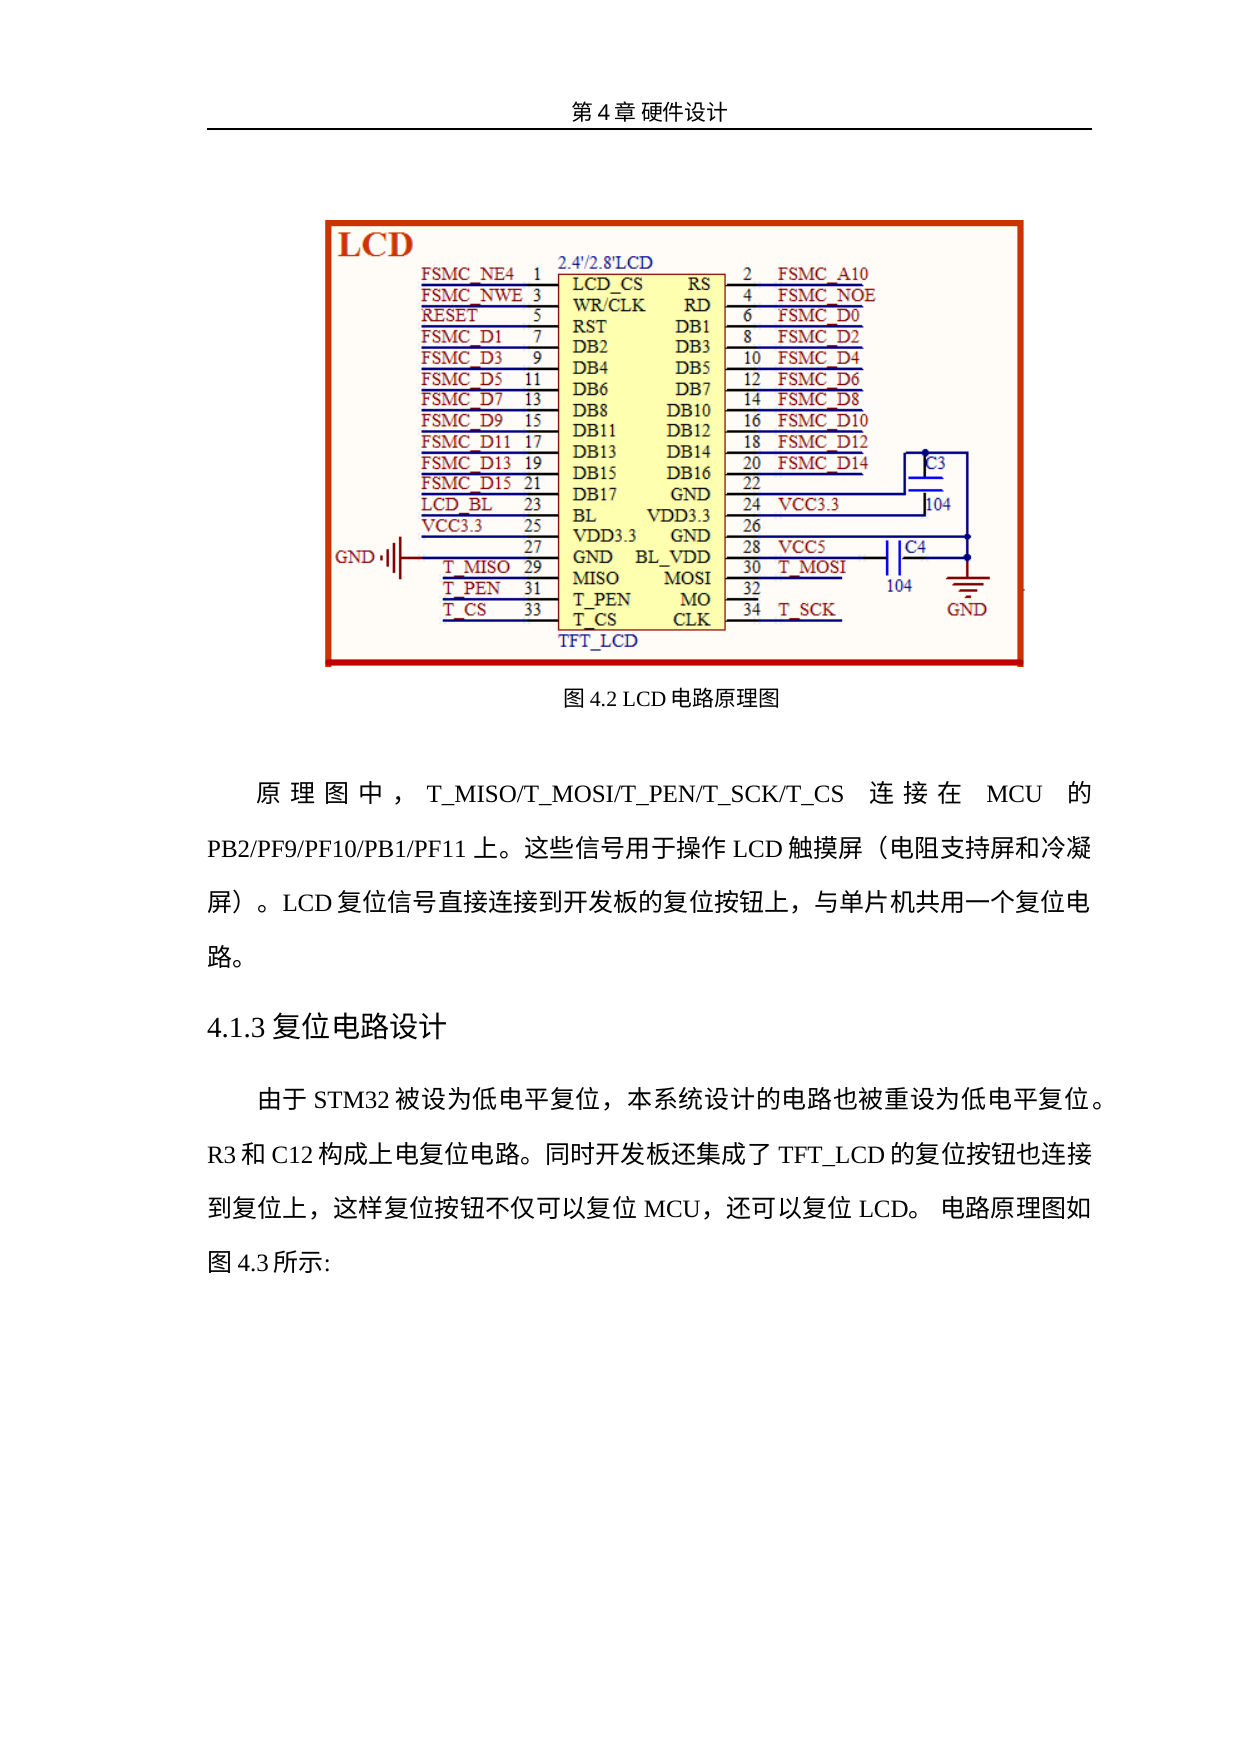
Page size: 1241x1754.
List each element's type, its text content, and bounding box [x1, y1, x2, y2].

picture [324, 220, 1025, 667]
text 由于STM32被设为低电平复位，本系统设计的电路也被重设为低电平复位。R3和C12构成上电复位电路。同时开发板还集成了TFT_LCD的复位按钮也连接到复位上，这样复位按钮不仅可以复位MCU，还可以复位LCD。 电路原理图如图 4.3所示: [207, 1080, 1092, 1279]
text 图4.2 LCD电路原理图 [207, 681, 1092, 713]
subtitle 4.1.3 复位电路设计 [207, 1004, 1092, 1046]
text 原理图中，T_MISO/T_MOSI/T_PEN/T_SCK/T_CS 连接在 MCU 的 PB2/PF9/PF10/PB1/PF11 上。这些信号用于操作LCD触摸屏（电阻支持屏和冷凝屏）。LCD复位信号直接连接到开发板的复位按钮上，与单片机共用一个复位电路。 [207, 774, 1092, 973]
